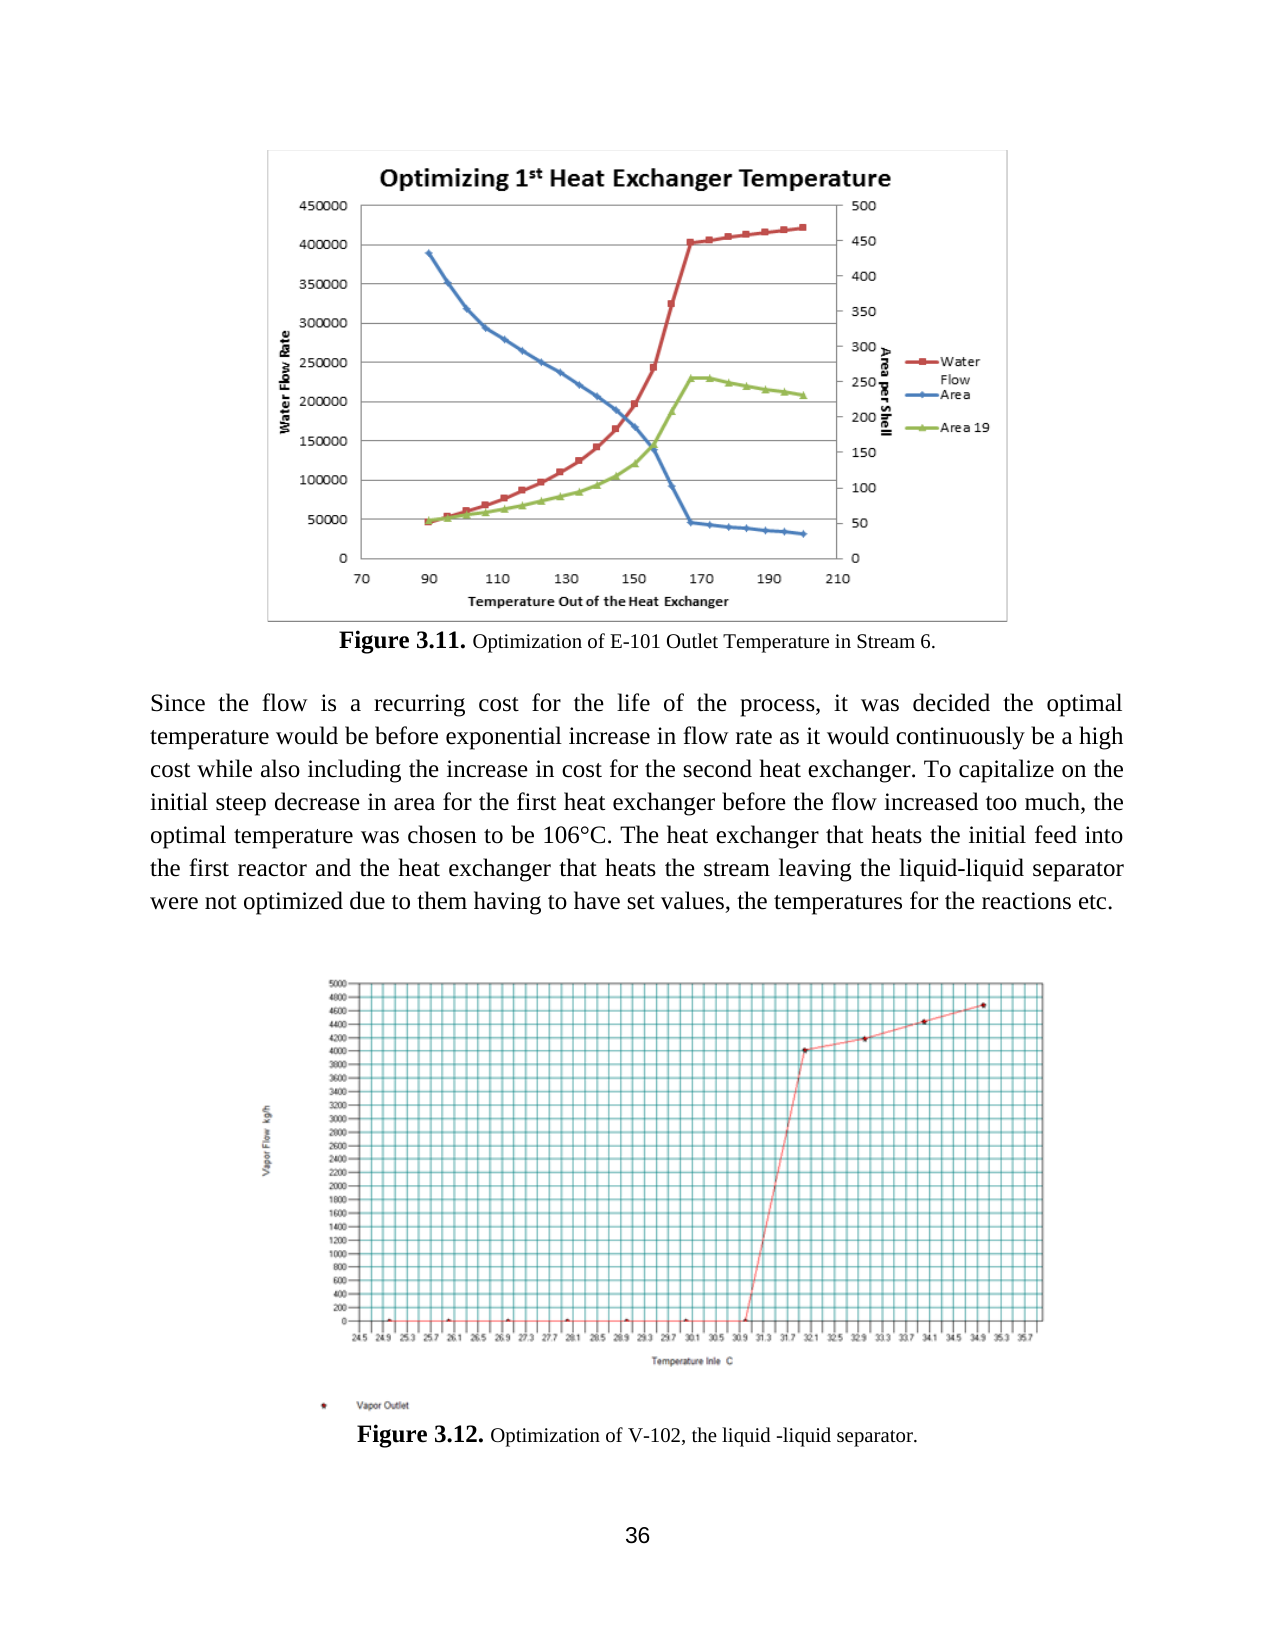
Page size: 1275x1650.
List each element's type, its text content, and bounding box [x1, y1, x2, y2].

picture [267, 150, 1008, 622]
text Figure 3.11. Optimization of E-101 Outlet Temperature in Stream 6. [150, 625, 1125, 654]
picture [224, 919, 1051, 1416]
text Figure 3.12. Optimization of V-102, the liquid -liquid separator. [150, 1419, 1125, 1448]
text Since the flow is a recurring cost for the life of the process, it was decided the optimal temperature would be before exponential increase in flow rate as it would continuously be a high cost while also including the increase in cost for the second heat exchanger. To capitalize on the initial steep decrease in area for the first heat exchanger before the flow increased too much, the optimal temperature was chosen to be 106°C. The heat exchanger that heats the initial feed into the first reactor and the heat exchanger that heats the stream leaving the liquid-liquid separator were not optimized due to them having to have set values, the temperatures for the reactions etc. [150, 688, 1125, 915]
